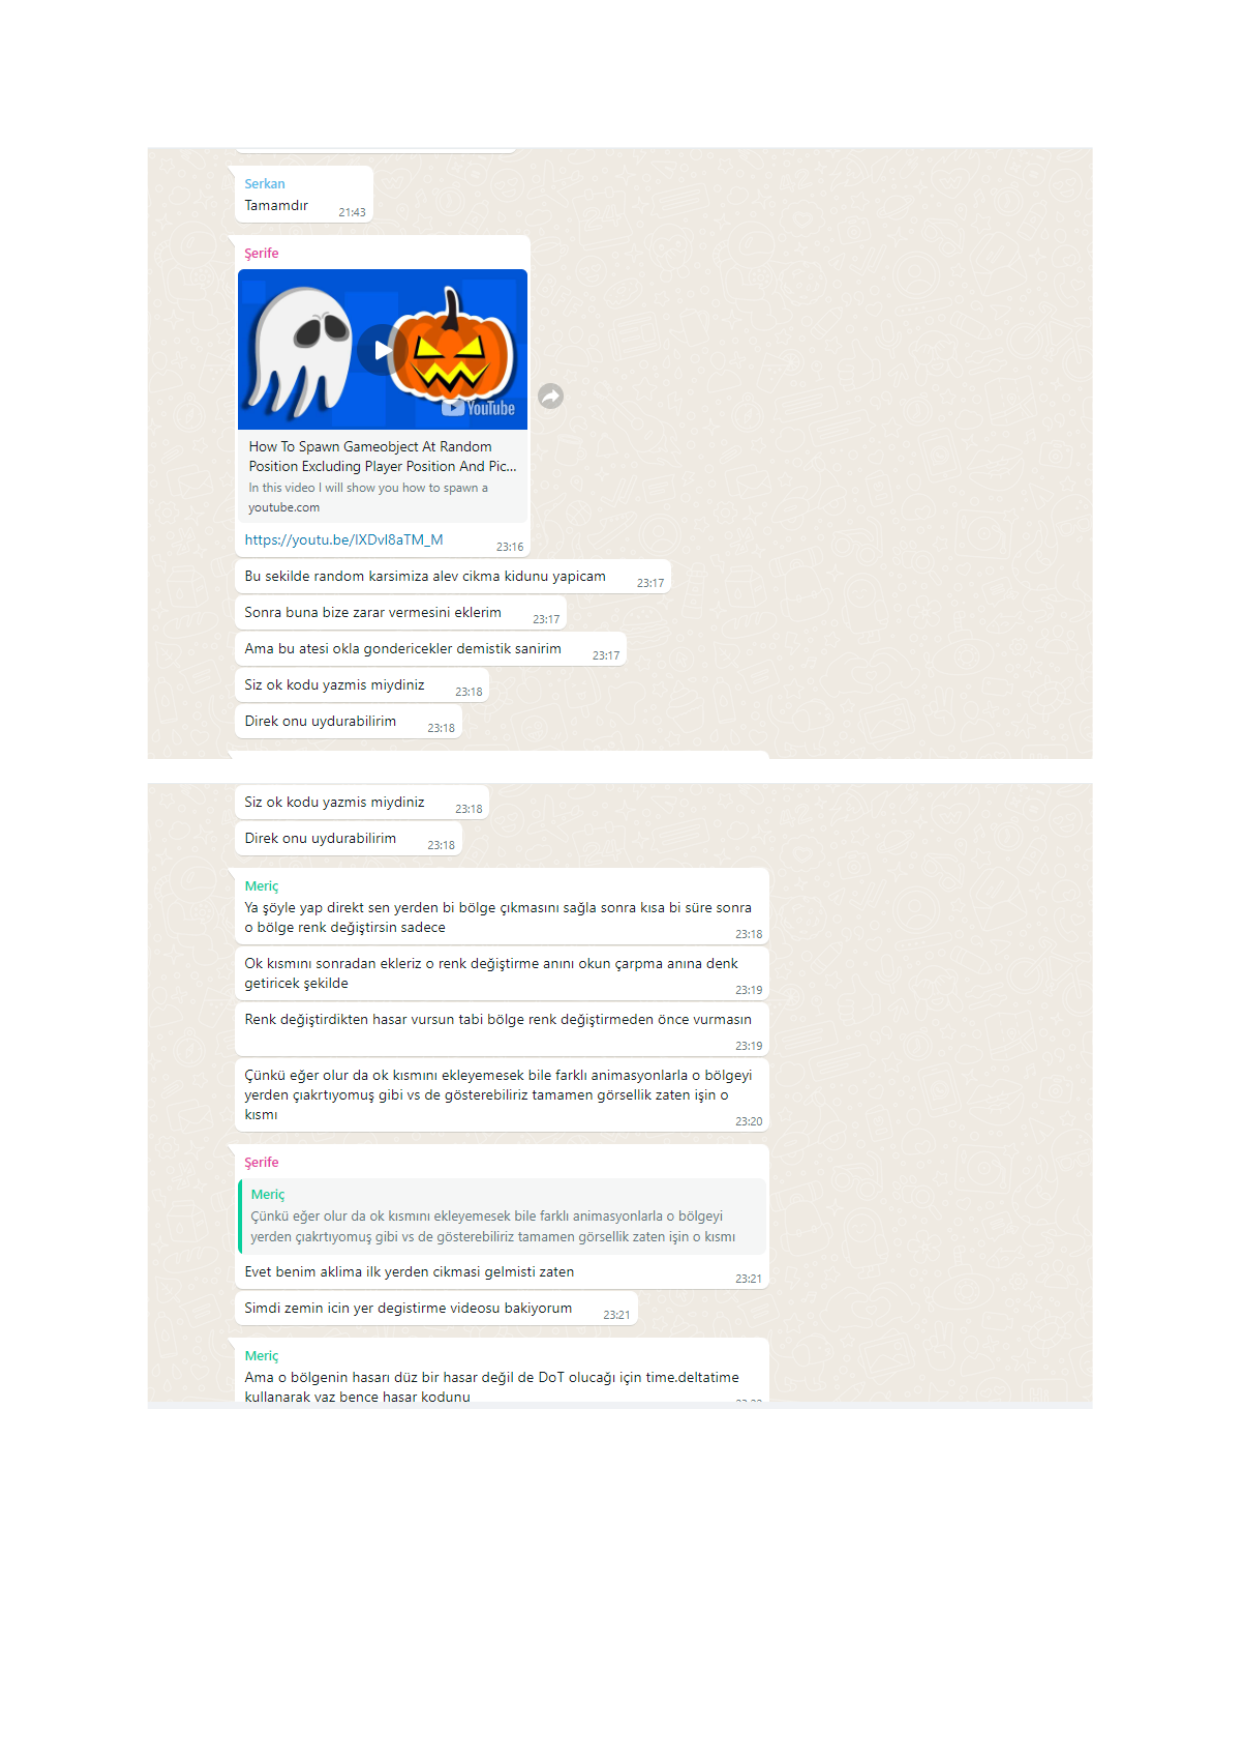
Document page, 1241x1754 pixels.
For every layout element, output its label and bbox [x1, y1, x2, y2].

picture [147, 783, 1093, 1409]
picture [147, 147, 1093, 759]
